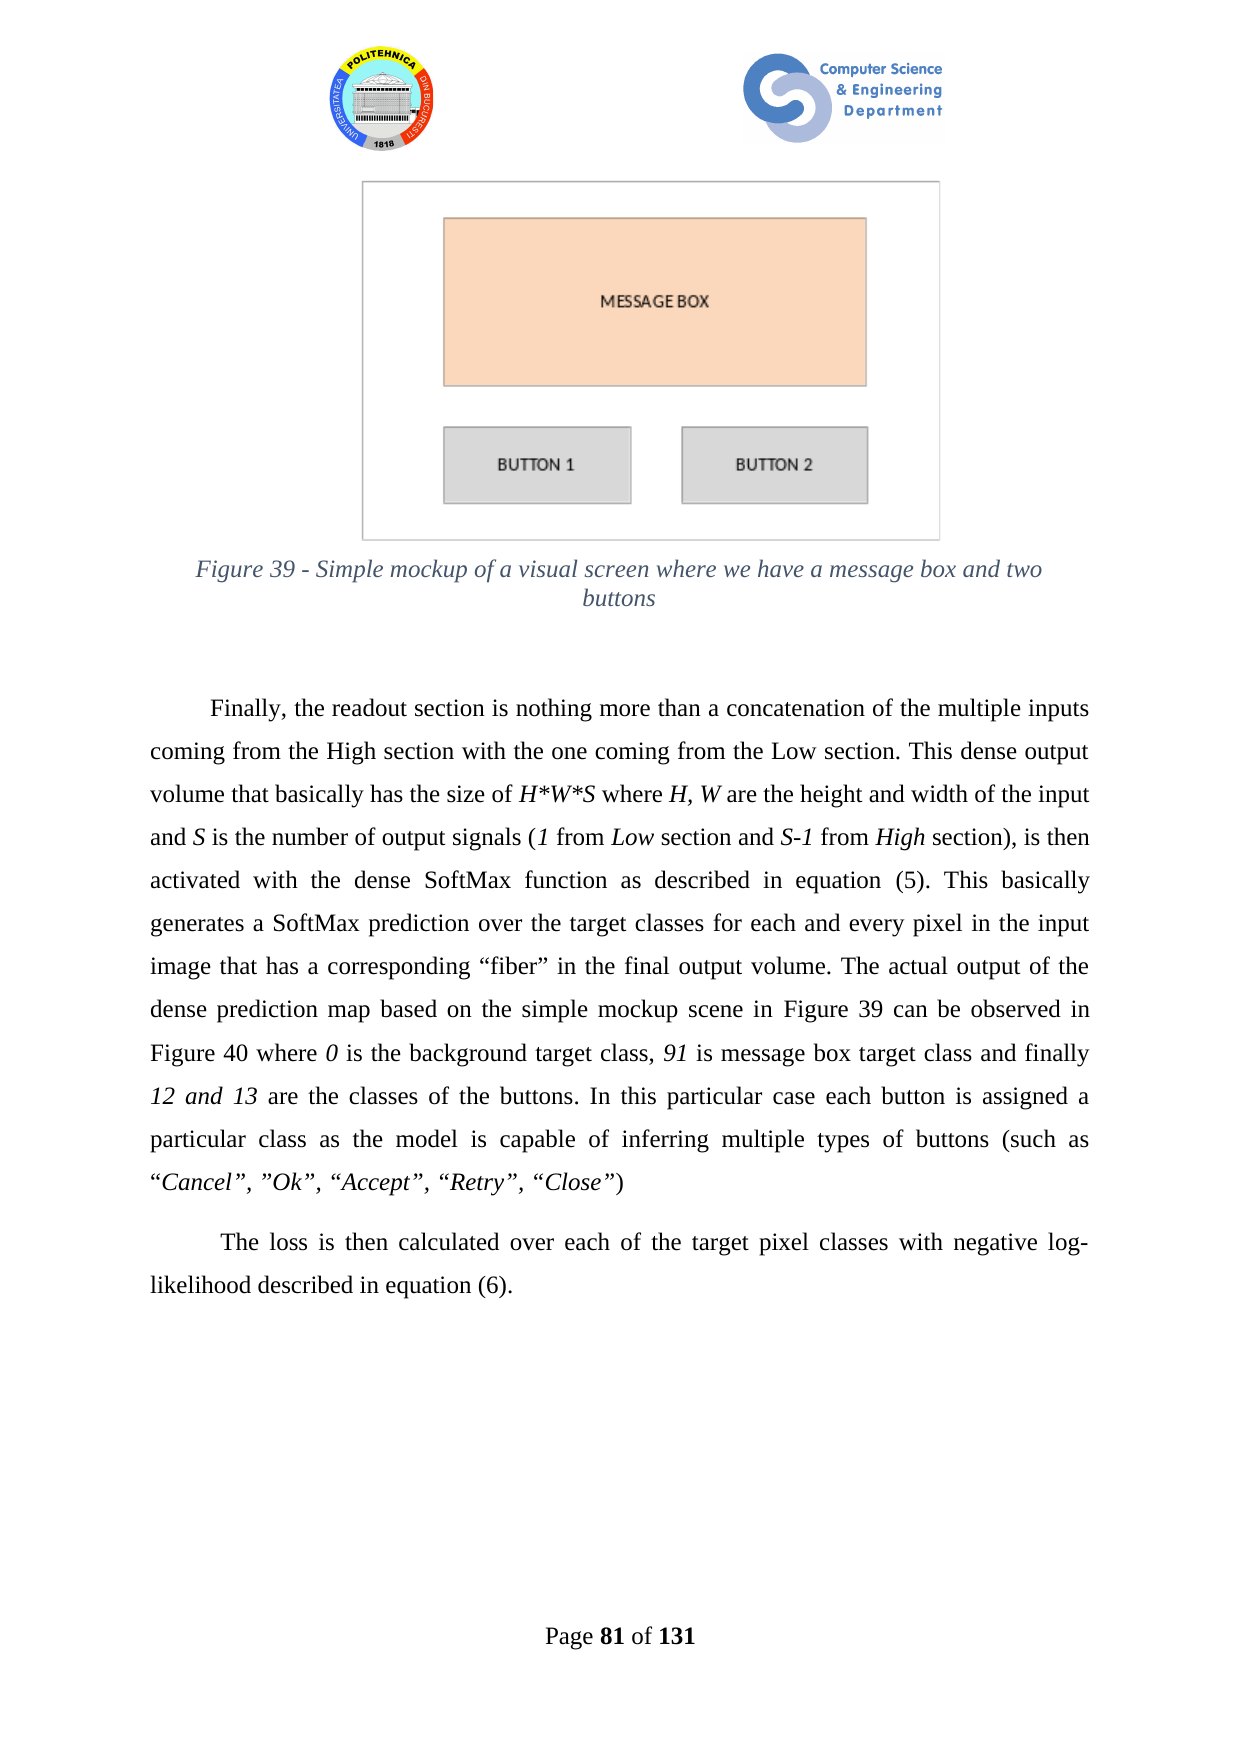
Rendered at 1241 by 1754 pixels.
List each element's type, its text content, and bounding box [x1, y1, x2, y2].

text The loss is then calculated over each of the target pixel classes with negative log-likelihood described in equation (6). [150, 1227, 1090, 1299]
picture [329, 46, 434, 151]
picture [742, 53, 946, 144]
table_header [150, 179, 1090, 554]
table_cell Figure 39 - Simple mockup of a visual screen where we have a message box and two buttons [150, 555, 1090, 633]
text Finally, the readout section is nothing more than a concatenation of the multiple inputs coming from the High section with the one coming from the Low section. This dense output volume that basically has the size of H*W*S where H, W are the height and width of the input and S is the number of output signals (1 from Low section and S-1 from High section), is then activated with the dense SoftMax function as described in equation (5). This basically generates a SoftMax prediction over the target classes for each and every pixel in the input image that has a corresponding “fiber” in the final output volume. The actual output of the dense prediction map based on the simple mockup scene in Figure 39 can be observed in Figure 40 where 0 is the background target class, 91 is message box target class and finally 12 and 13 are the classes of the buttons. In this particular case each button is assigned a particular class as the model is capable of inferring multiple types of buttons (such as “Cancel”, ”Ok”, “Accept”, “Retry”, “Close”) [150, 693, 1090, 1196]
